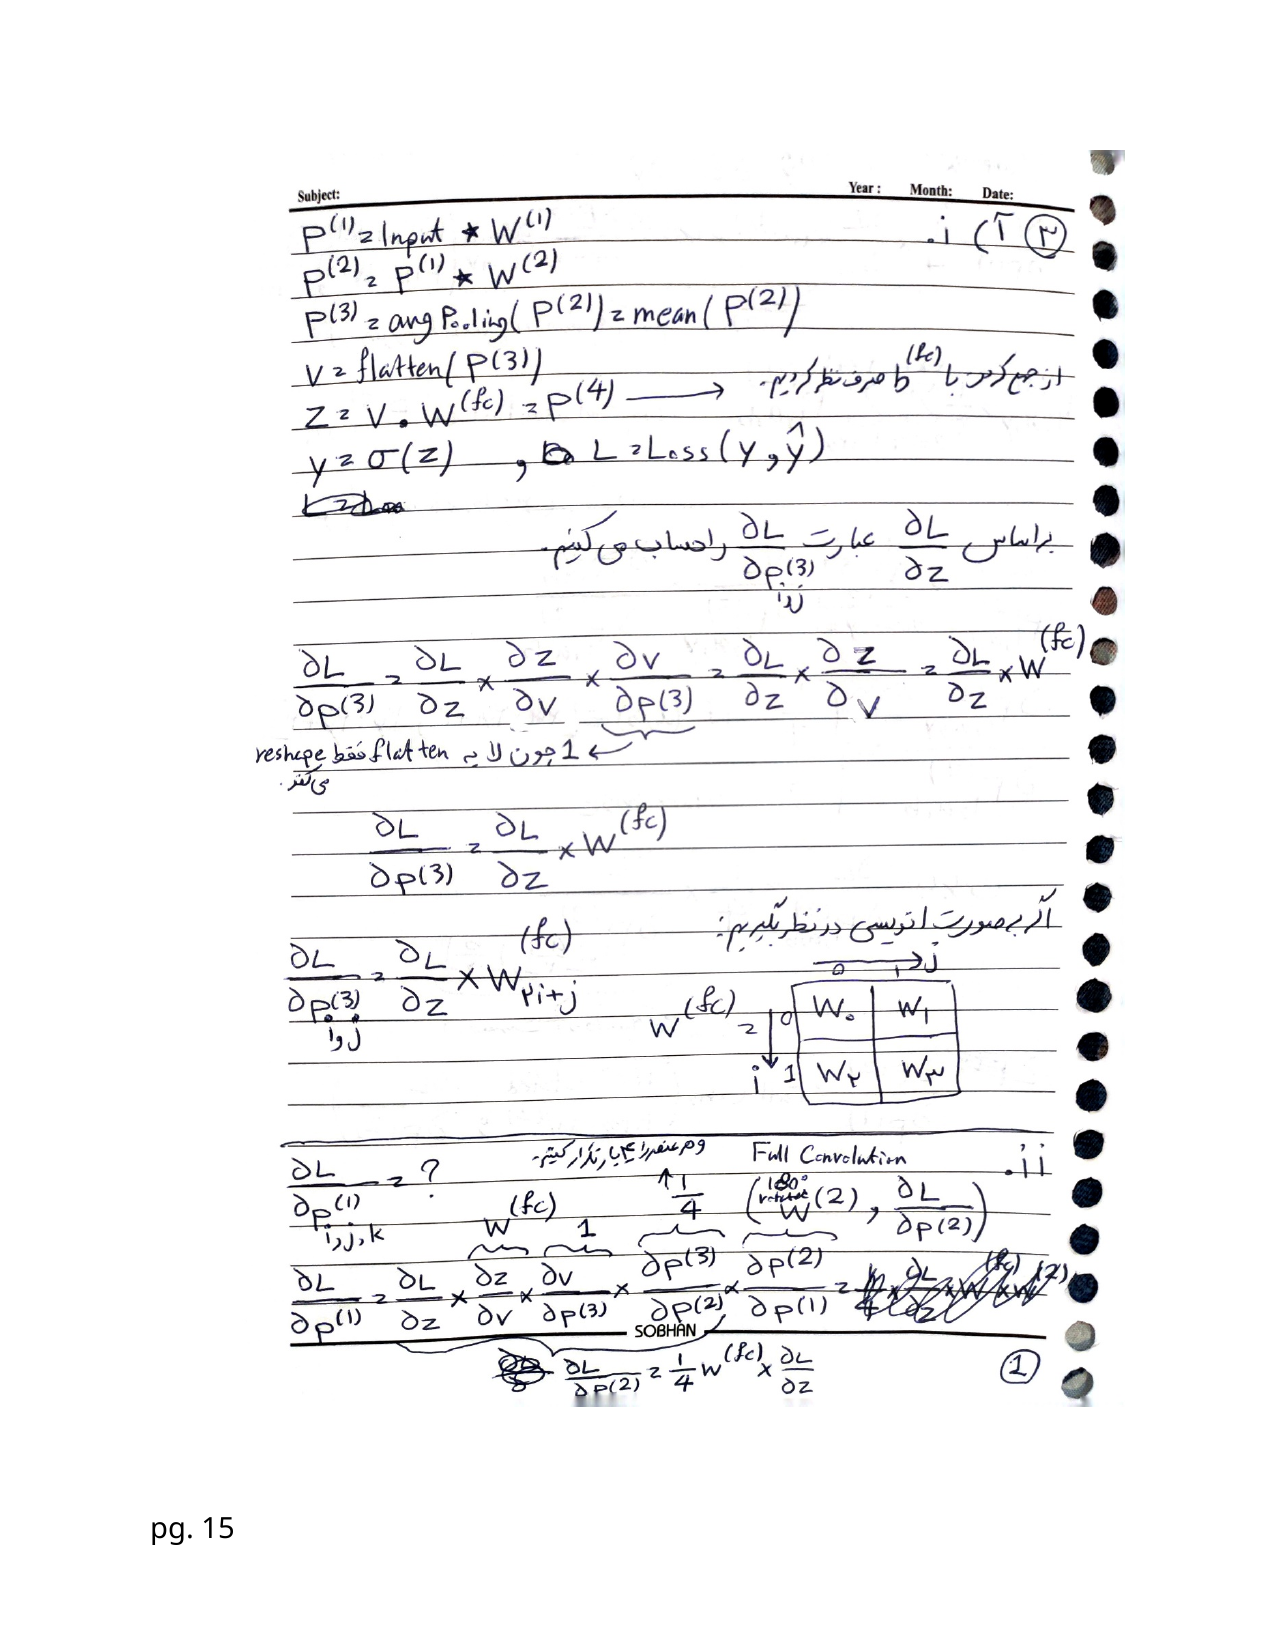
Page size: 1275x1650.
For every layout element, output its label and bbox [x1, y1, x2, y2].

picture [236, 150, 1125, 1407]
